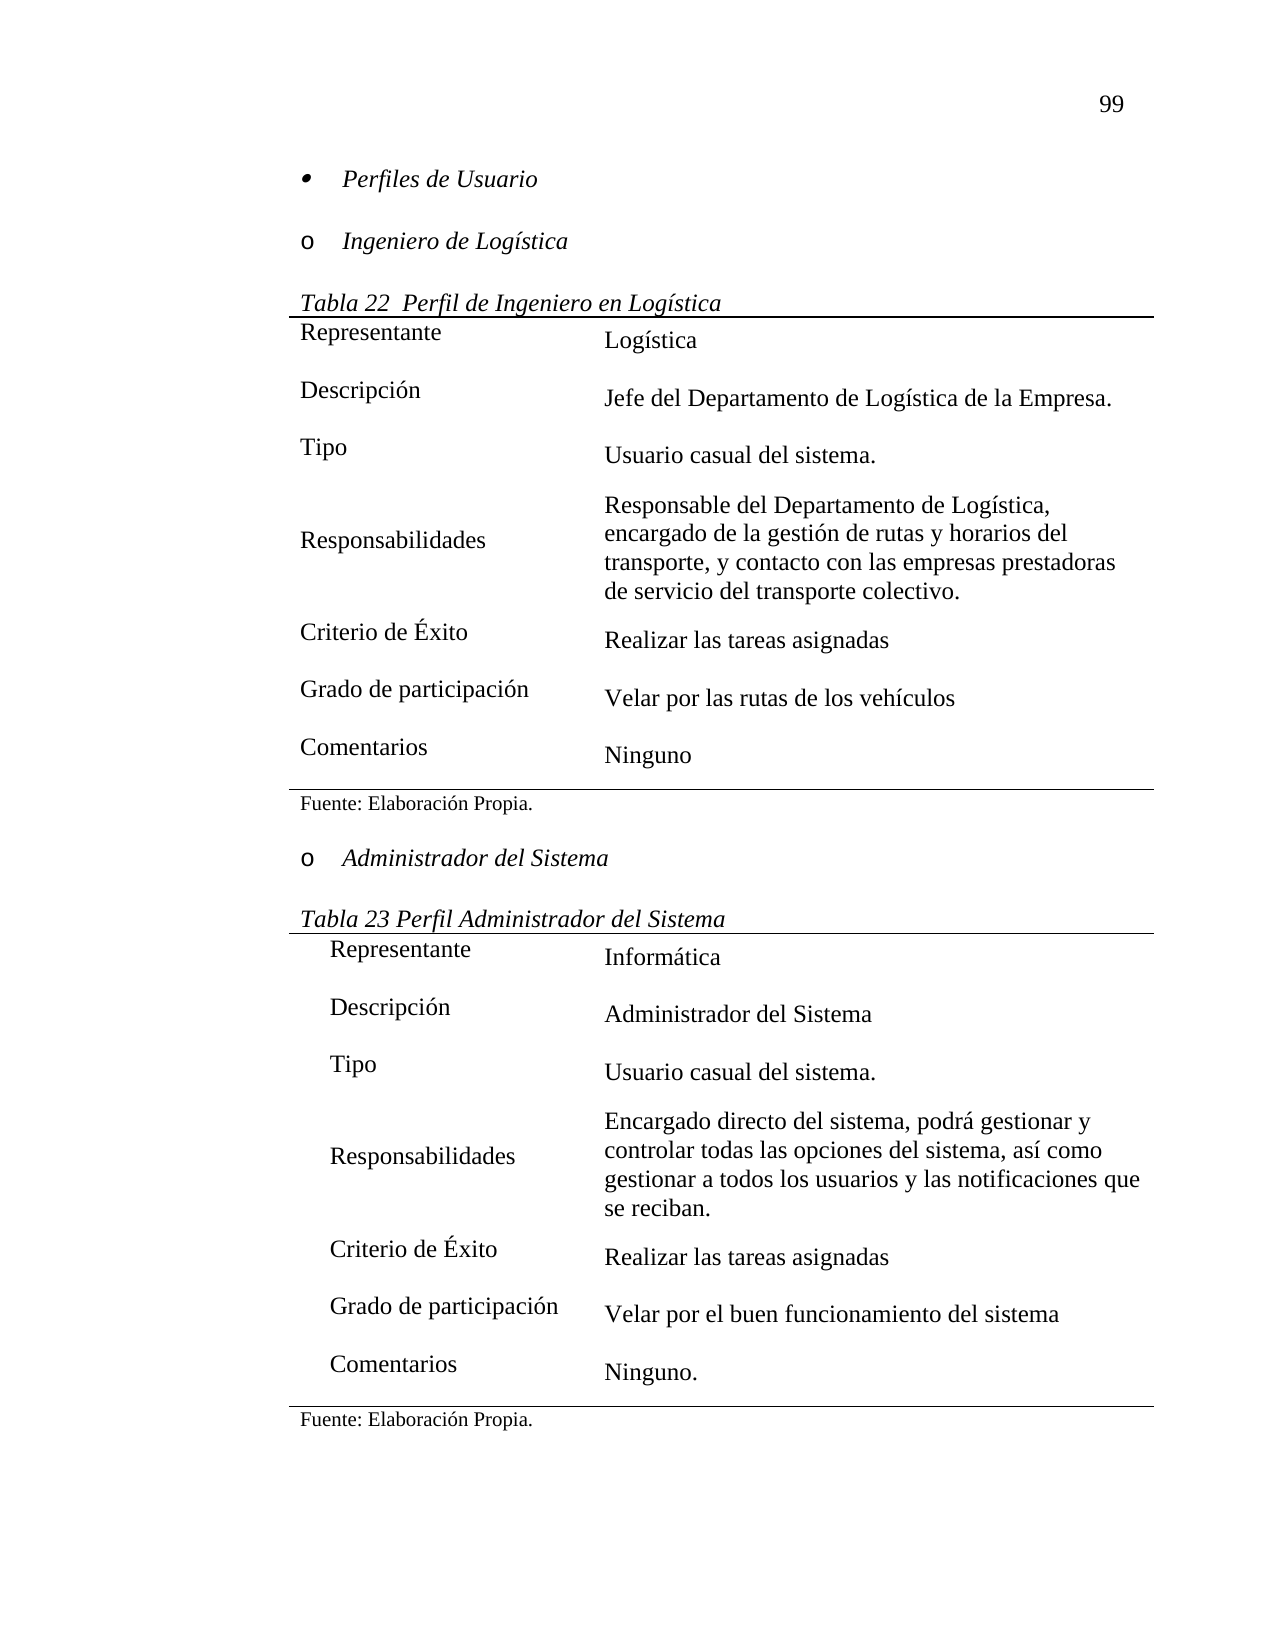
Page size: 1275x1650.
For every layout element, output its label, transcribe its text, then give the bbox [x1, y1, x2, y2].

text Administrador del Sistema [300, 843, 1125, 873]
text Tabla 23 Perfil Administrador del Sistema [225, 904, 1125, 933]
text Perfiles de Usuario [300, 164, 1125, 193]
table_header STK1 Logística [593, 318, 1154, 375]
table_cell Grado de participación [289, 1291, 593, 1349]
table_cell Responsabilidades [289, 490, 593, 617]
table_cell Ninguno [593, 732, 1154, 789]
table_cell Ninguno. [593, 1349, 1154, 1406]
table_cell Criterio de Éxito [289, 617, 593, 674]
text Fuente: Elaboración Propia. [225, 790, 1125, 814]
table_cell Tipo [289, 1049, 593, 1106]
table_cell Descripción [289, 375, 593, 432]
table_cell Criterio de Éxito [289, 1234, 593, 1291]
table_cell Usuario casual del sistema. [593, 432, 1154, 490]
text Ingeniero de Logística [300, 226, 1125, 257]
table_cell Comentarios [289, 732, 593, 789]
table_header Representante [289, 934, 593, 992]
table_cell Tipo [289, 432, 593, 490]
table_cell Velar por el buen funcionamiento del sistema [593, 1291, 1154, 1349]
table_cell Grado de participación [289, 675, 593, 732]
table_header Informática [593, 934, 1154, 992]
table_cell Realizar las tareas asignadas [593, 617, 1154, 674]
table_cell Velar por las rutas de los vehículos [593, 675, 1154, 732]
table_cell Comentarios [289, 1349, 593, 1406]
text Tabla 22 Perfil de Ingeniero en Logística [225, 288, 1125, 316]
text Fuente: Elaboración Propia. [225, 1407, 1125, 1431]
table_cell Administrador del Sistema [593, 992, 1154, 1049]
table_cell Usuario casual del sistema. [593, 1049, 1154, 1106]
table_header Representante [289, 318, 593, 375]
table_cell Responsabilidades [289, 1106, 593, 1234]
table_cell Descripción [289, 992, 593, 1049]
table_cell Jefe del Departamento de Logística de la Empresa. [593, 375, 1154, 432]
table_cell Encargado directo del sistema, podrá gestionar y controlar todas las opciones del sistema, así como gestionar a todos los usuarios y las notificaciones que se reciban. [593, 1106, 1154, 1234]
table_cell Realizar las tareas asignadas [593, 1234, 1154, 1291]
table_cell Responsable del Departamento de Logística, encargado de la gestión de rutas y horarios del transporte, y contacto con las empresas prestadoras de servicio del transporte colectivo. [593, 490, 1154, 617]
